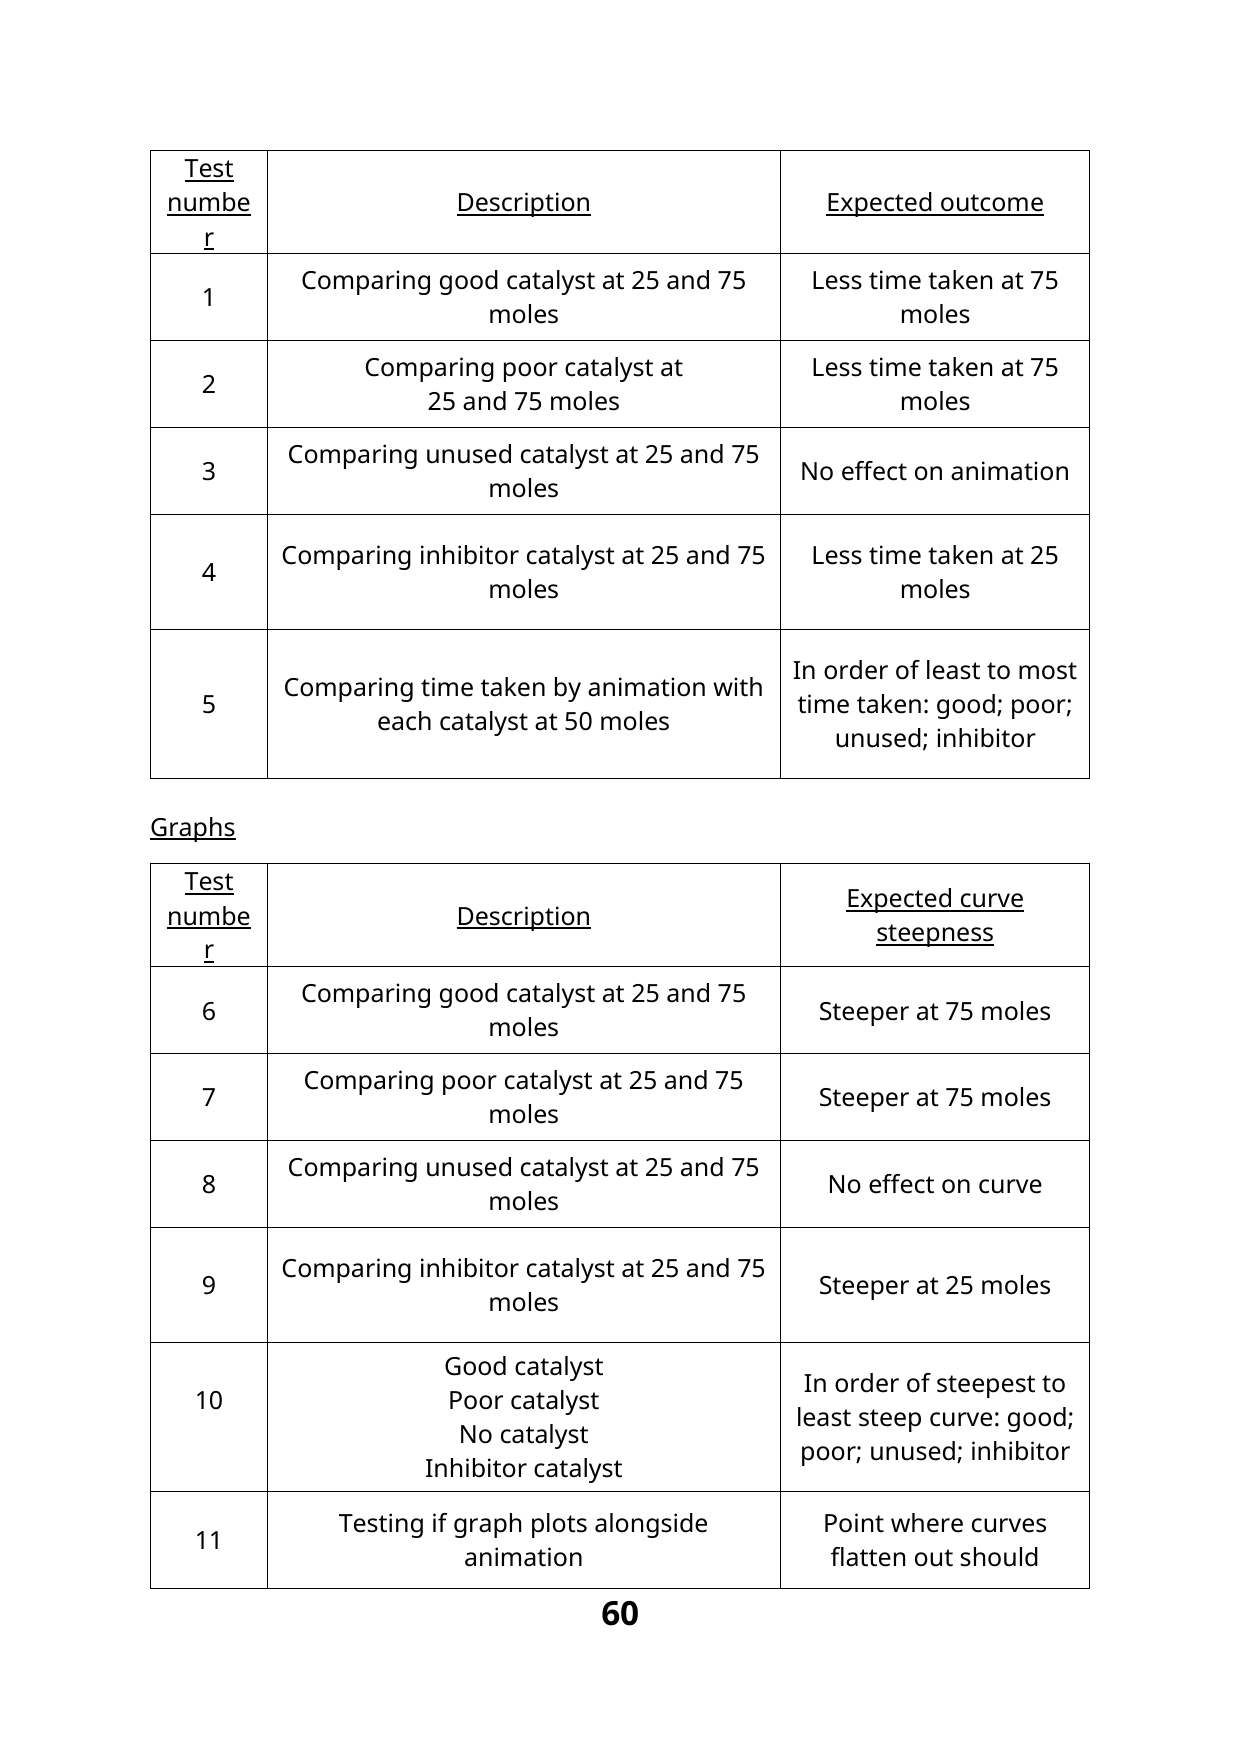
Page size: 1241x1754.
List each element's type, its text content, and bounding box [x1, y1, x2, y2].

table_cell 3 [151, 428, 267, 513]
table_cell Comparing good catalyst at 25 and 75 moles [268, 254, 780, 340]
table_cell Comparing unused catalyst at 25 and 75 moles [268, 428, 780, 513]
table_cell 8 [151, 1141, 267, 1227]
table_cell 1 [151, 254, 267, 340]
table_cell In order of least to most time taken: good; poor; unused; inhibitor [781, 630, 1089, 778]
table_cell 11 [151, 1492, 267, 1588]
table_cell Steeper at 25 moles [781, 1228, 1089, 1342]
table_cell 5 [151, 630, 267, 778]
table_header Test number [151, 151, 267, 253]
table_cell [268, 1492, 780, 1588]
table_cell 4 [151, 515, 267, 629]
table_cell Comparing inhibitor catalyst at 25 and 75 moles [268, 1228, 780, 1342]
table_header Expected outcome [781, 151, 1089, 253]
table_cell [781, 1492, 1089, 1588]
table_header Test number [151, 864, 267, 966]
table_cell Comparing time taken by animation with each catalyst at 50 moles [268, 630, 780, 778]
table_cell Comparing inhibitor catalyst at 25 and 75 moles [268, 515, 780, 629]
table_cell Comparing unused catalyst at 25 and 75 moles [268, 1141, 780, 1227]
table_cell 10 [151, 1343, 267, 1491]
table_cell Comparing poor catalyst at 25 and 75 moles [268, 1054, 780, 1140]
table_cell Steeper at 75 moles [781, 1054, 1089, 1140]
table_cell In order of steepest to least steep curve: good; poor; unused; inhibitor [781, 1343, 1089, 1491]
table_cell Good catalyst Poor catalyst No catalyst Inhibitor catalyst [268, 1343, 780, 1491]
table_cell Steeper at 75 moles [781, 967, 1089, 1053]
table_cell No effect on animation [781, 428, 1089, 513]
table_cell 6 [151, 967, 267, 1053]
table_header Description [268, 151, 780, 253]
table_header Description [268, 864, 780, 966]
table_cell Comparing good catalyst at 25 and 75 moles [268, 967, 780, 1053]
table_cell 9 [151, 1228, 267, 1342]
table_cell Comparing poor catalyst at 25 and 75 moles [268, 341, 780, 427]
table_header Expected curve steepness [781, 864, 1089, 966]
table_cell 2 [151, 341, 267, 427]
table_cell Less time taken at 75 moles [781, 254, 1089, 340]
text Graphs [150, 779, 1090, 844]
table_cell 7 [151, 1054, 267, 1140]
table_cell Less time taken at 75 moles [781, 341, 1089, 427]
table_cell No effect on curve [781, 1141, 1089, 1227]
table_cell Less time taken at 25 moles [781, 515, 1089, 629]
